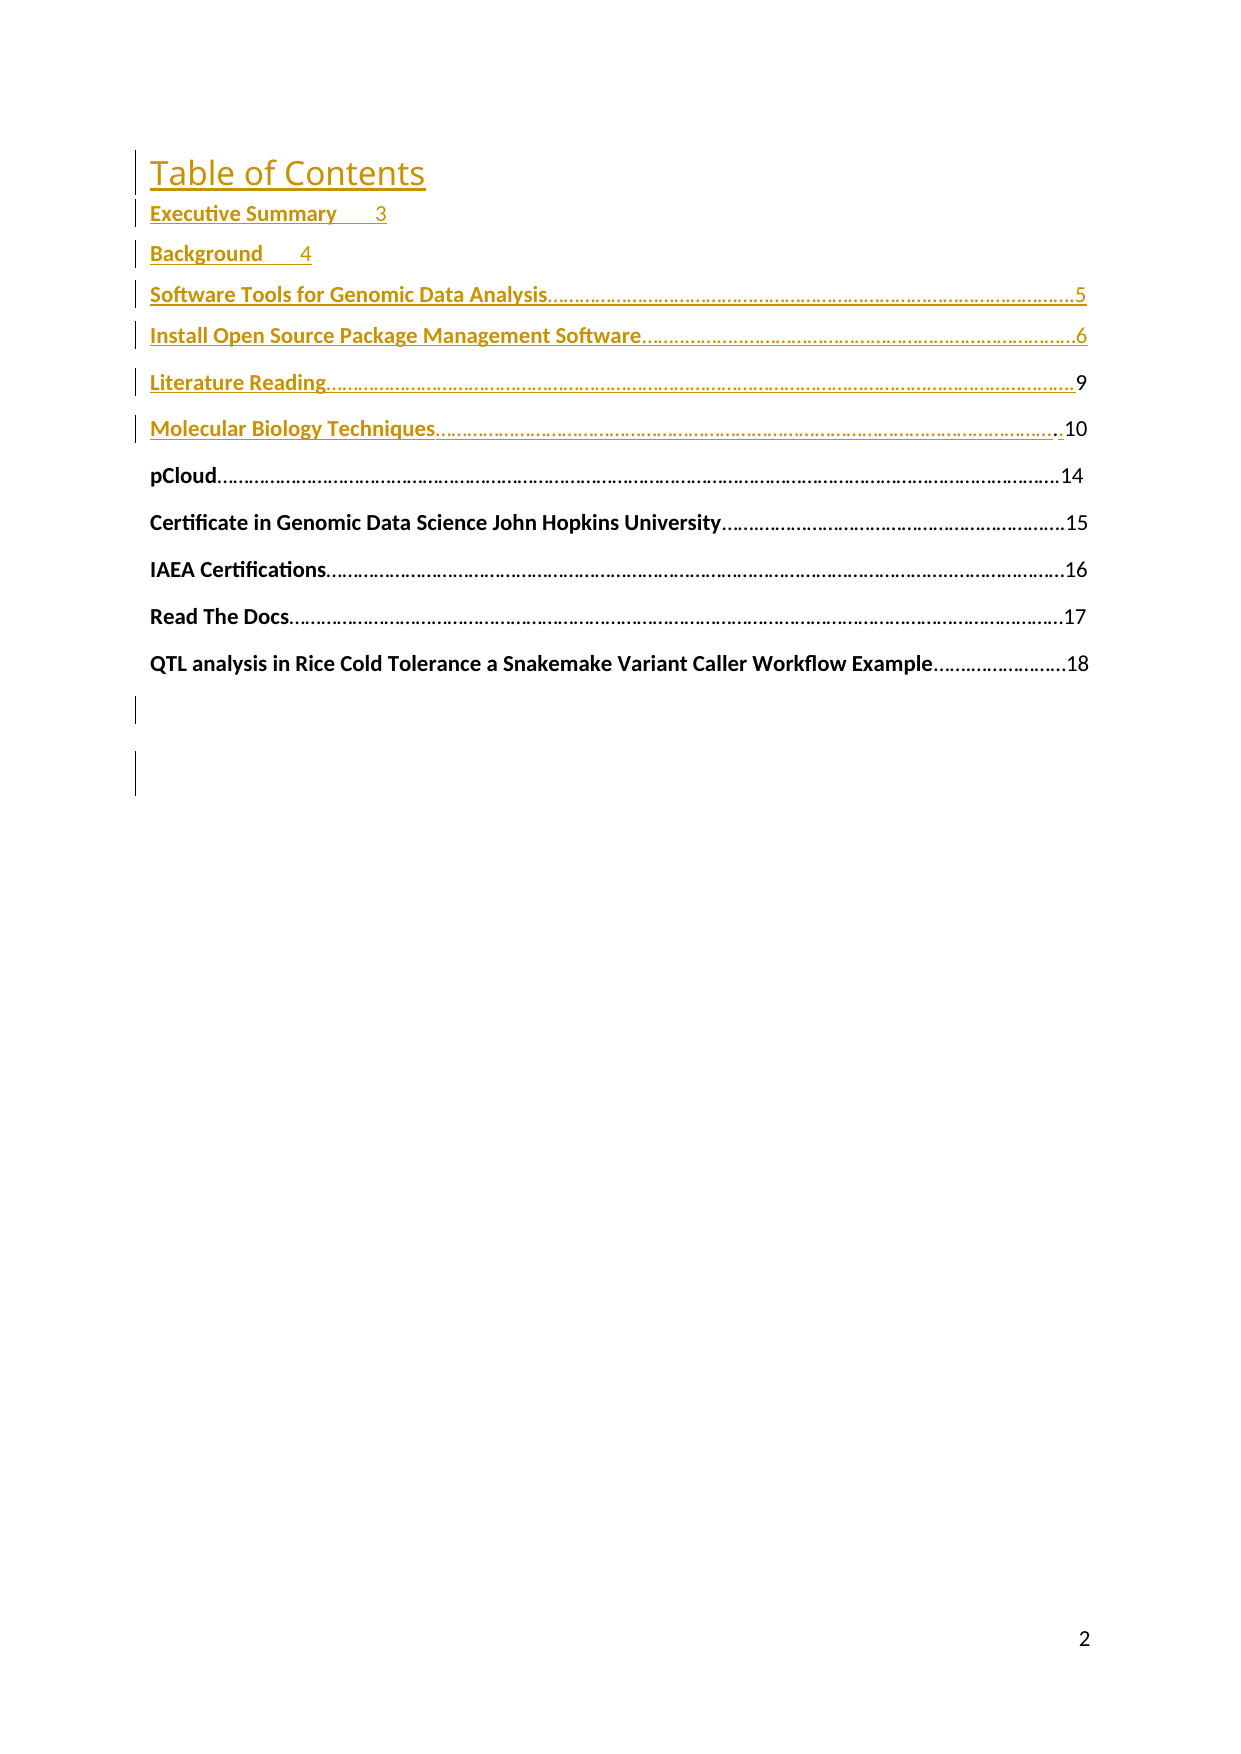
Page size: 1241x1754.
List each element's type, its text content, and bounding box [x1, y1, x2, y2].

text 9 [150, 368, 1090, 396]
text Read The Docs…………………………………………………………………………………………………………………………………17 [150, 602, 1090, 630]
text QTL analysis in Rice Cold Tolerance a Snakemake Variant Caller Workflow Example…….………………18 [150, 649, 1090, 677]
text pCloud…………………………………………………………………………………………………………………………………………….14 [150, 461, 1090, 489]
text .10 [150, 414, 1090, 443]
text Certificate in Genomic Data Science John Hopkins University…….………………………………………………….15 [150, 508, 1090, 536]
text IAEA Certifications………………………………………………………………………………………………………..…………………16 [150, 555, 1090, 583]
